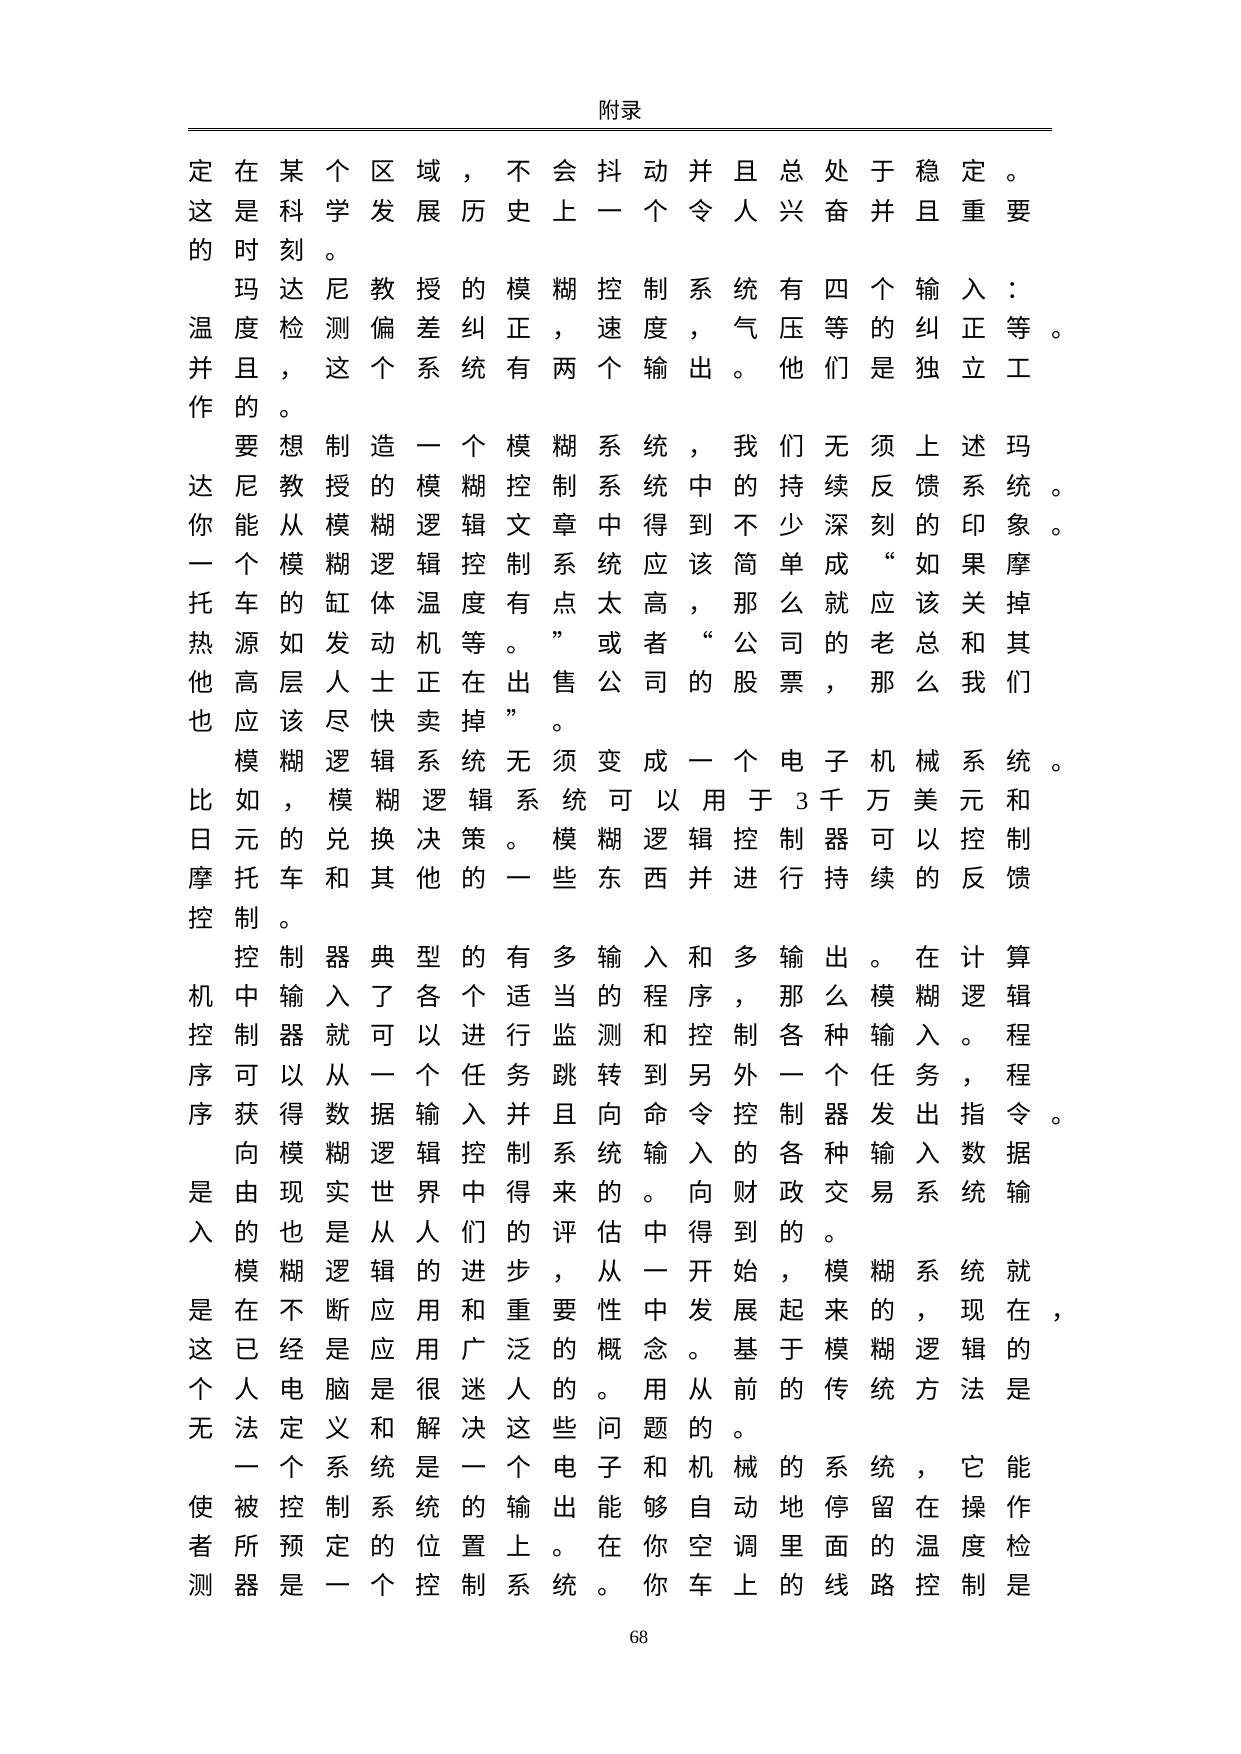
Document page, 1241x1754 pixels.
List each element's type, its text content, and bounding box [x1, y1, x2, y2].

text 要想制造一个模糊系统，我们无须上述玛达尼教授的模糊控制系统中的持续反馈系统。你能从模糊逻辑文章中得到不少深刻的印象。一个模糊逻辑控制系统应该简单成“如果摩托车的缸体温度有点太高，那么就应该关掉热源如发动机等。”或者“公司的老总和其他高层人士正在出售公司的股票，那么我们也应该尽快卖掉”。 [189, 425, 1052, 739]
text 模糊逻辑的进步，从一开始，模糊系统就是在不断应用和重要性中发展起来的，现在，这已经是应用广泛的概念。基于模糊逻辑的个人电脑是很迷人的。用从前的传统方法是无法定义和解决这些问题的。 [189, 1250, 1052, 1446]
text 向模糊逻辑控制系统输入的各种输入数据是由现实世界中得来的。向财政交易系统输入的也是从人们的评估中得到的。 [189, 1132, 1052, 1250]
text 控制器典型的有多输入和多输出。在计算机中输入了各个适当的程序，那么模糊逻辑控制器就可以进行监测和控制各种输入。程序可以从一个任务跳转到另外一个任务，程序获得数据输入并且向命令控制器发出指令。 [189, 936, 1052, 1132]
text 玛达尼教授的模糊控制系统有四个输入：温度检测偏差纠正，速度，气压等的纠正等。并且，这个系统有两个输出。他们是独立工作的。 [189, 268, 1052, 425]
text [189, 1446, 1052, 1603]
text 模糊逻辑系统无须变成一个电子机械系统。比如，模糊逻辑系统可以用于3千万美元和日元的兑换决策。模糊逻辑控制器可以控制摩托车和其他的一些东西并进行持续的反馈控制。 [189, 739, 1052, 936]
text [189, 150, 1052, 268]
